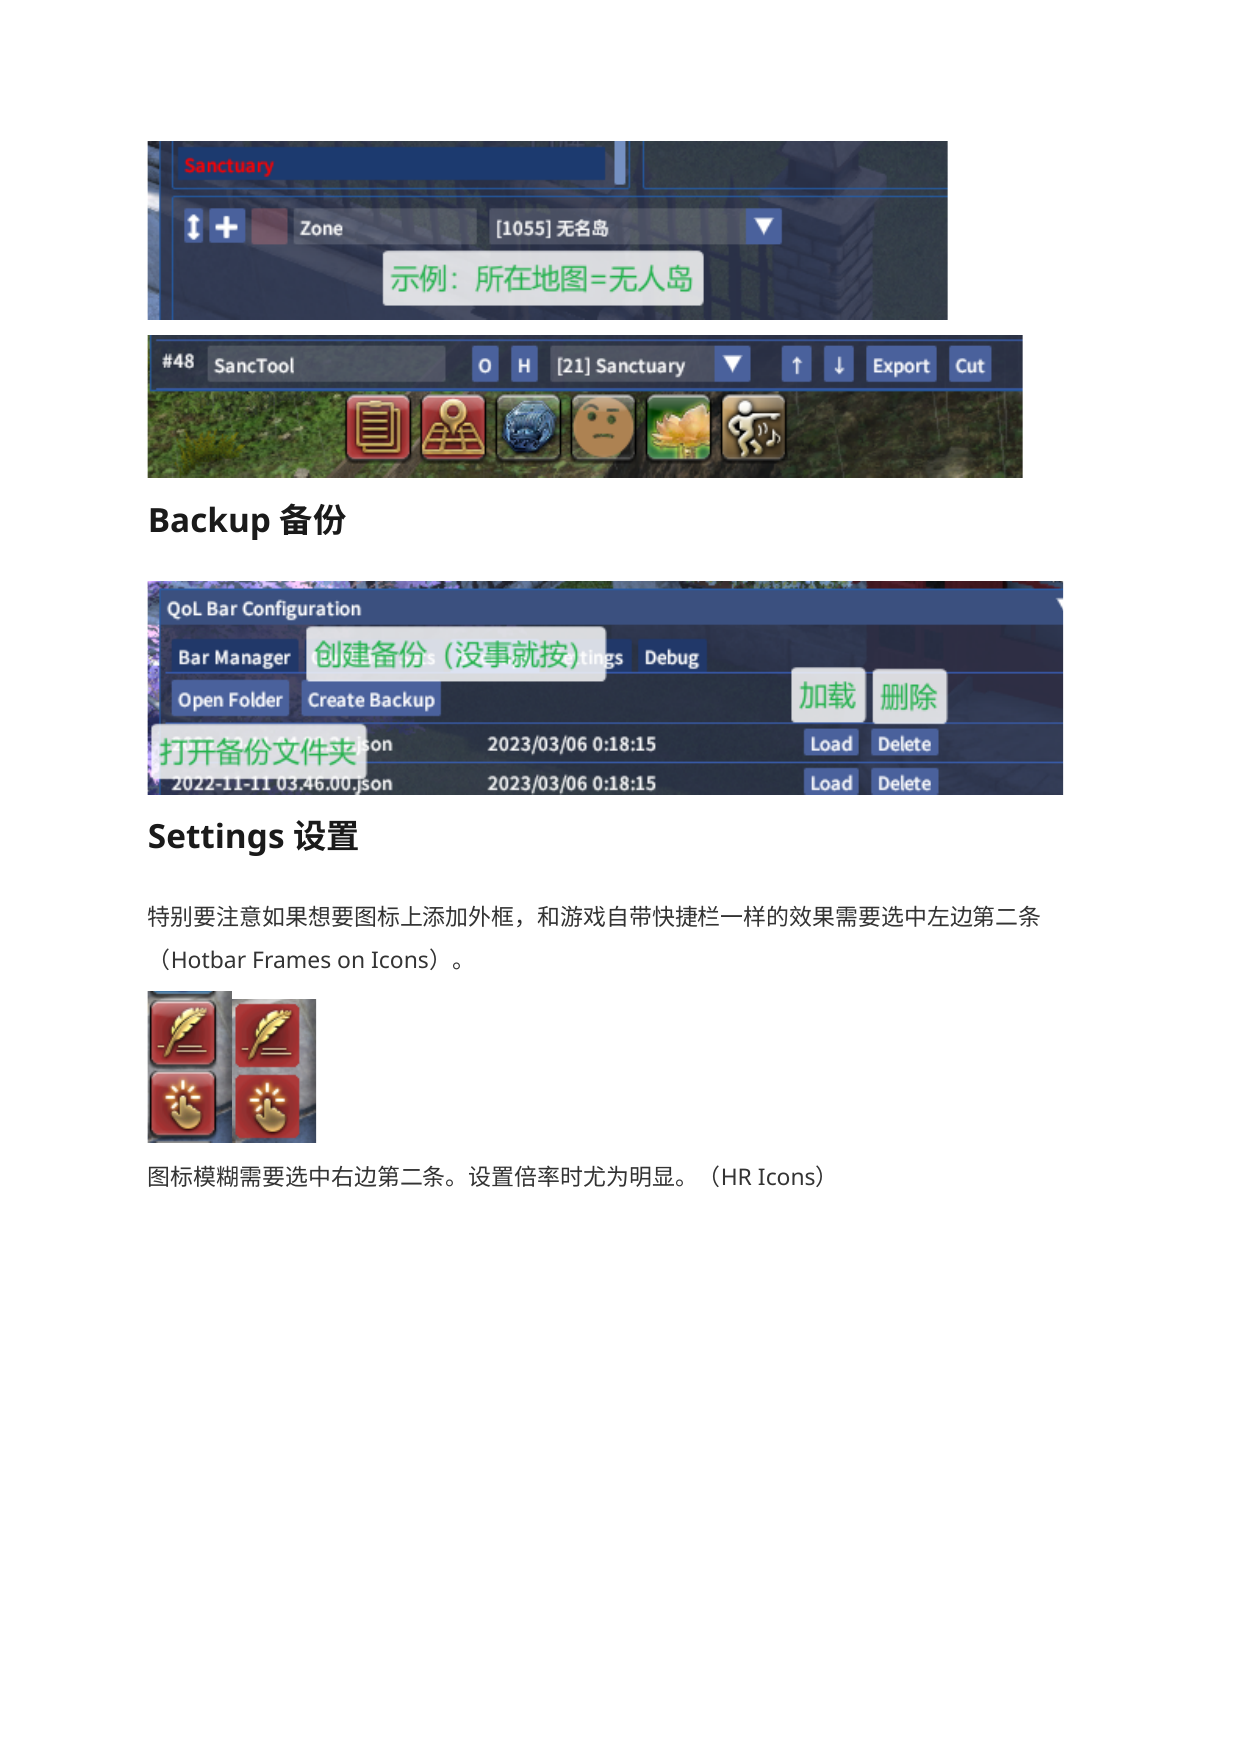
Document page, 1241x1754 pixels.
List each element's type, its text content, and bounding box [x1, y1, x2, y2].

picture [147, 581, 1064, 795]
picture [147, 335, 1023, 478]
text 图标模糊需要选中右边第二条。设置倍率时尤为明显。（HR Icons） [148, 1158, 1093, 1192]
subtitle Backup 备份 [148, 493, 1093, 542]
text 特别要注意如果想要图标上添加外框，和游戏自带快捷栏一样的效果需要选中左边第二条（Hotbar Frames on Icons）。 [148, 898, 1093, 975]
picture [147, 991, 317, 1143]
picture [147, 141, 948, 320]
subtitle Settings 设置 [148, 810, 1093, 858]
